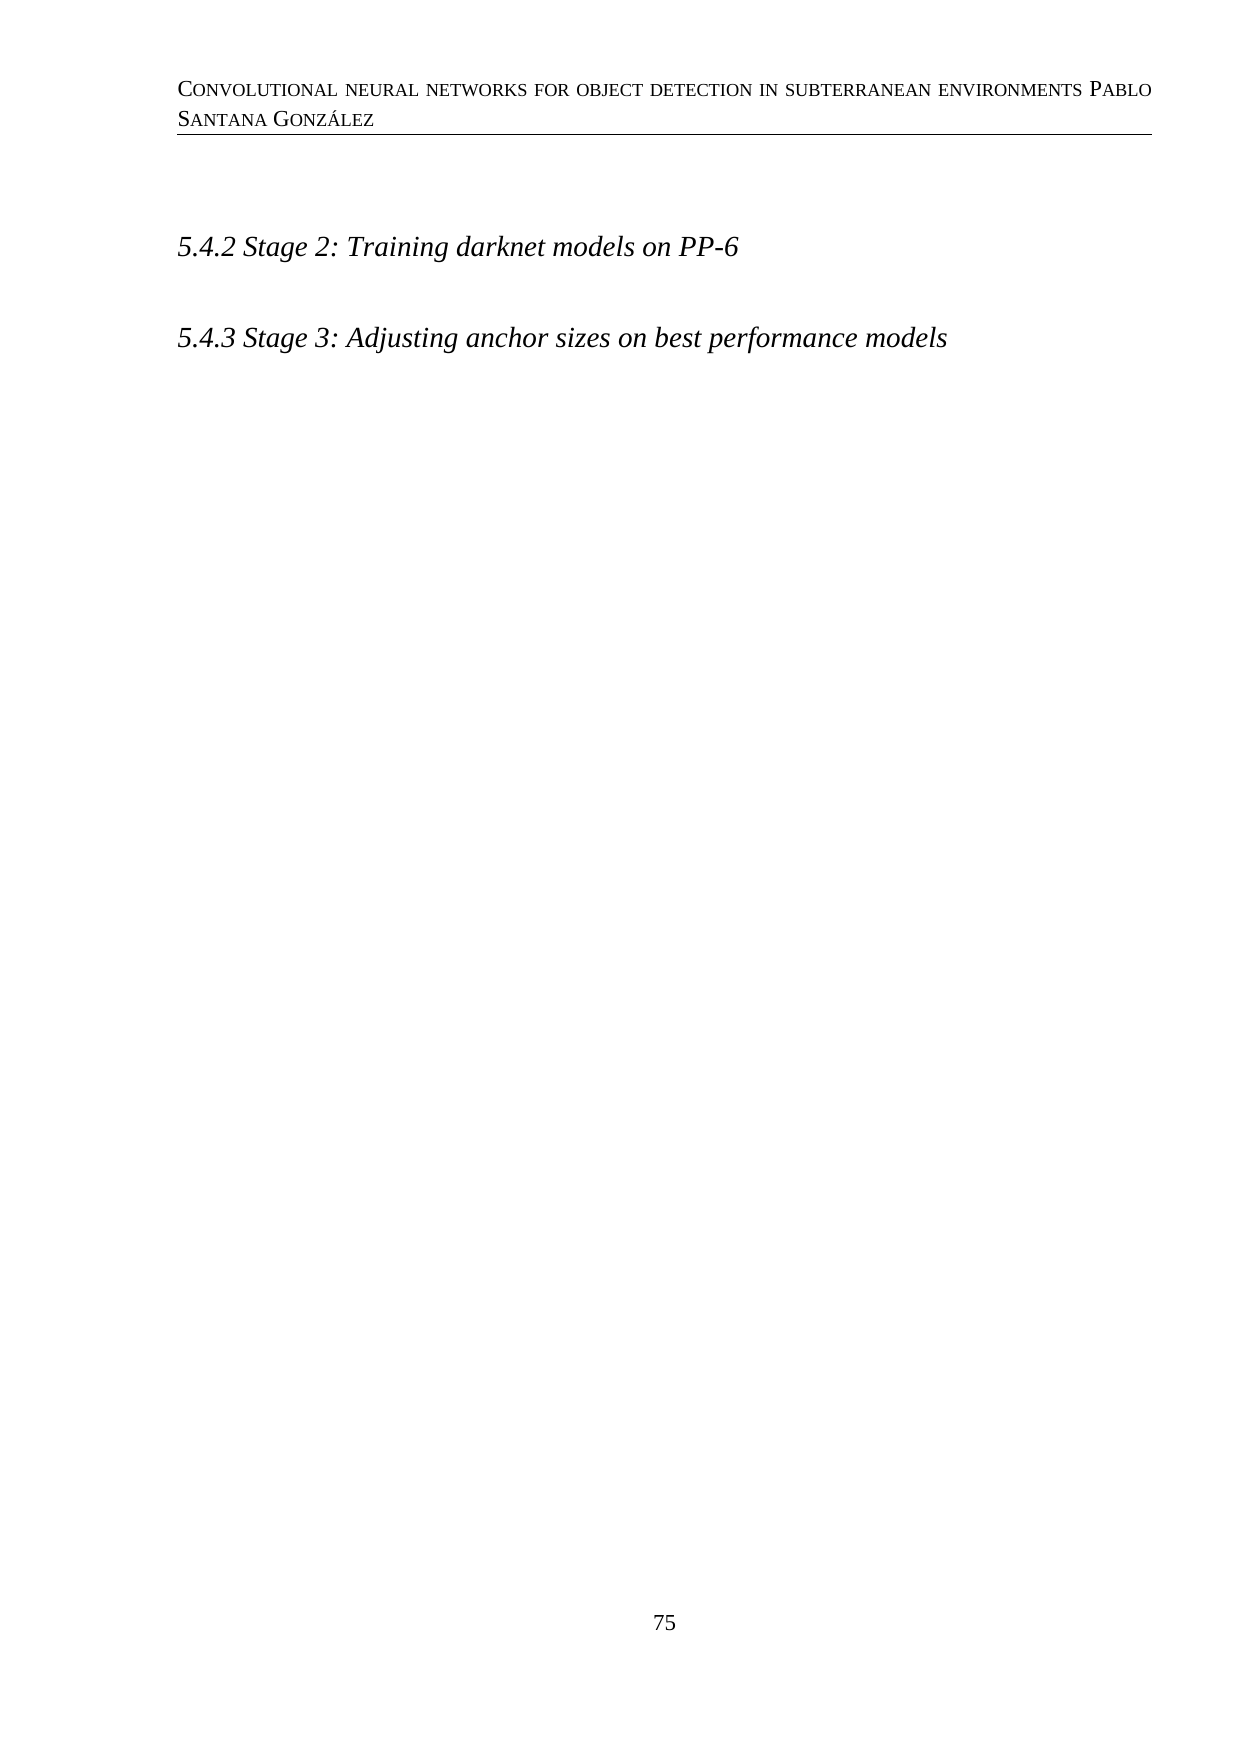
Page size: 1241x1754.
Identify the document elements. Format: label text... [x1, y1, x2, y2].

subtitle Stage 2: Training darknet models on PP-6 [177, 229, 1152, 263]
subtitle Stage 3: Adjusting anchor sizes on best performance models [177, 320, 1152, 353]
